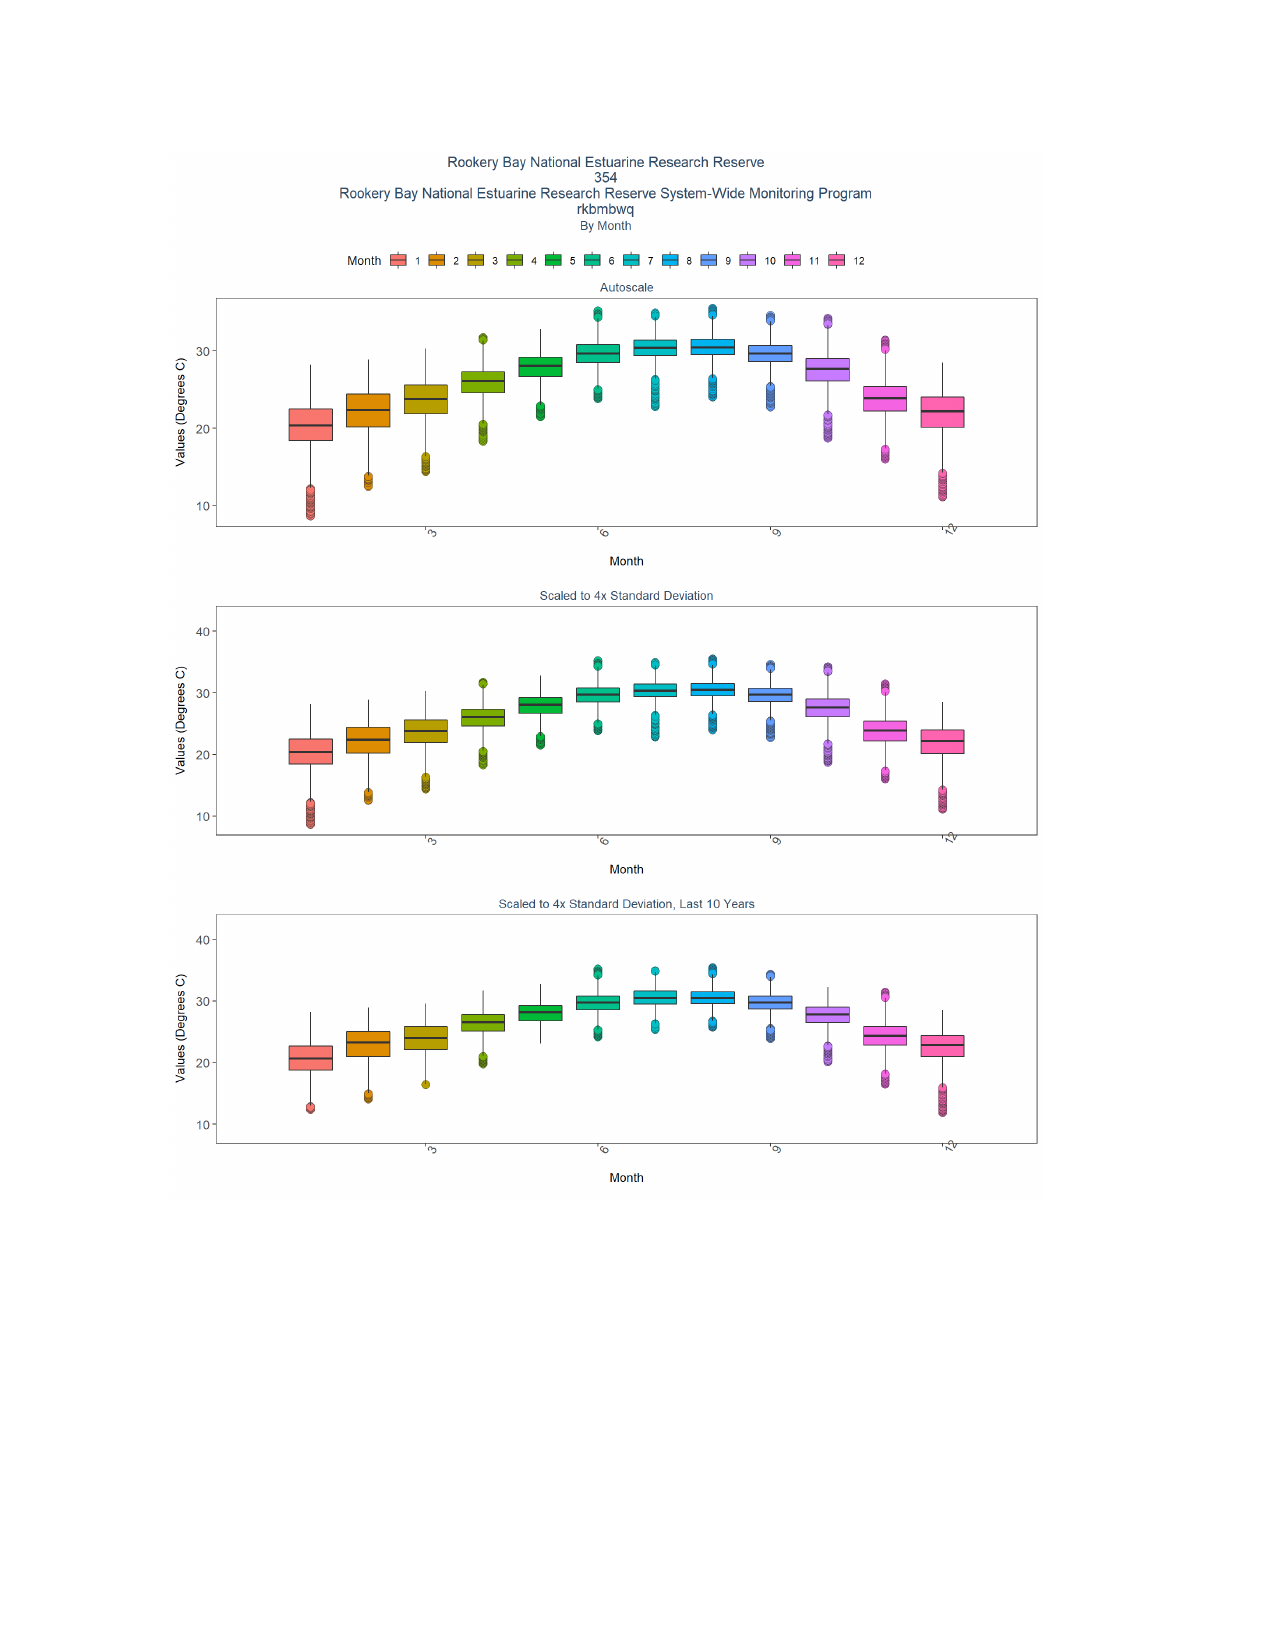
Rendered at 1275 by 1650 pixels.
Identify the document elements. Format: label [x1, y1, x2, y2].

picture [168, 150, 1044, 1200]
